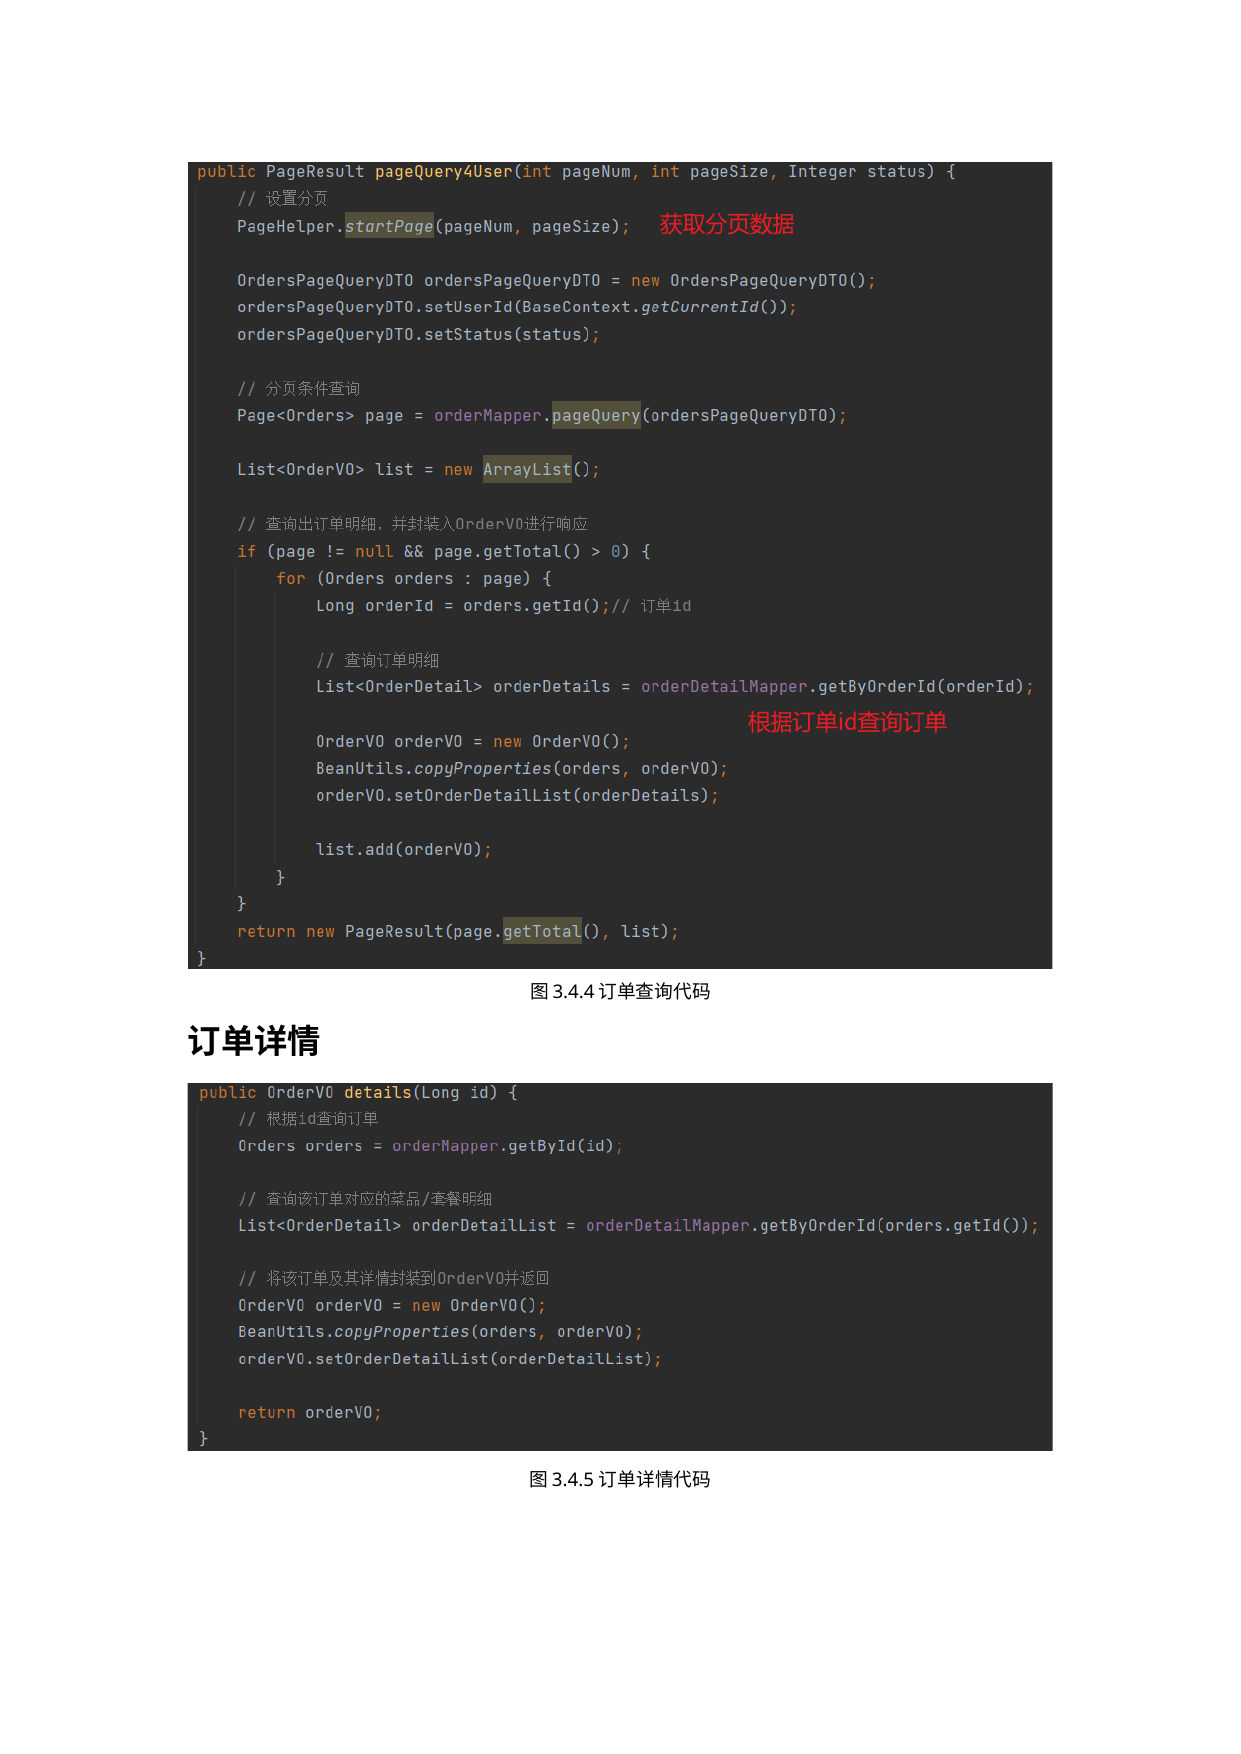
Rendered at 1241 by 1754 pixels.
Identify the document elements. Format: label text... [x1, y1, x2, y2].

text 订单详情 [187, 1007, 1053, 1072]
picture [187, 1083, 1053, 1451]
text 图3.4.4订单查询代码 [187, 974, 1053, 1007]
picture [188, 162, 1053, 969]
text 图3.4.5 订单详情代码 [187, 1462, 1053, 1494]
